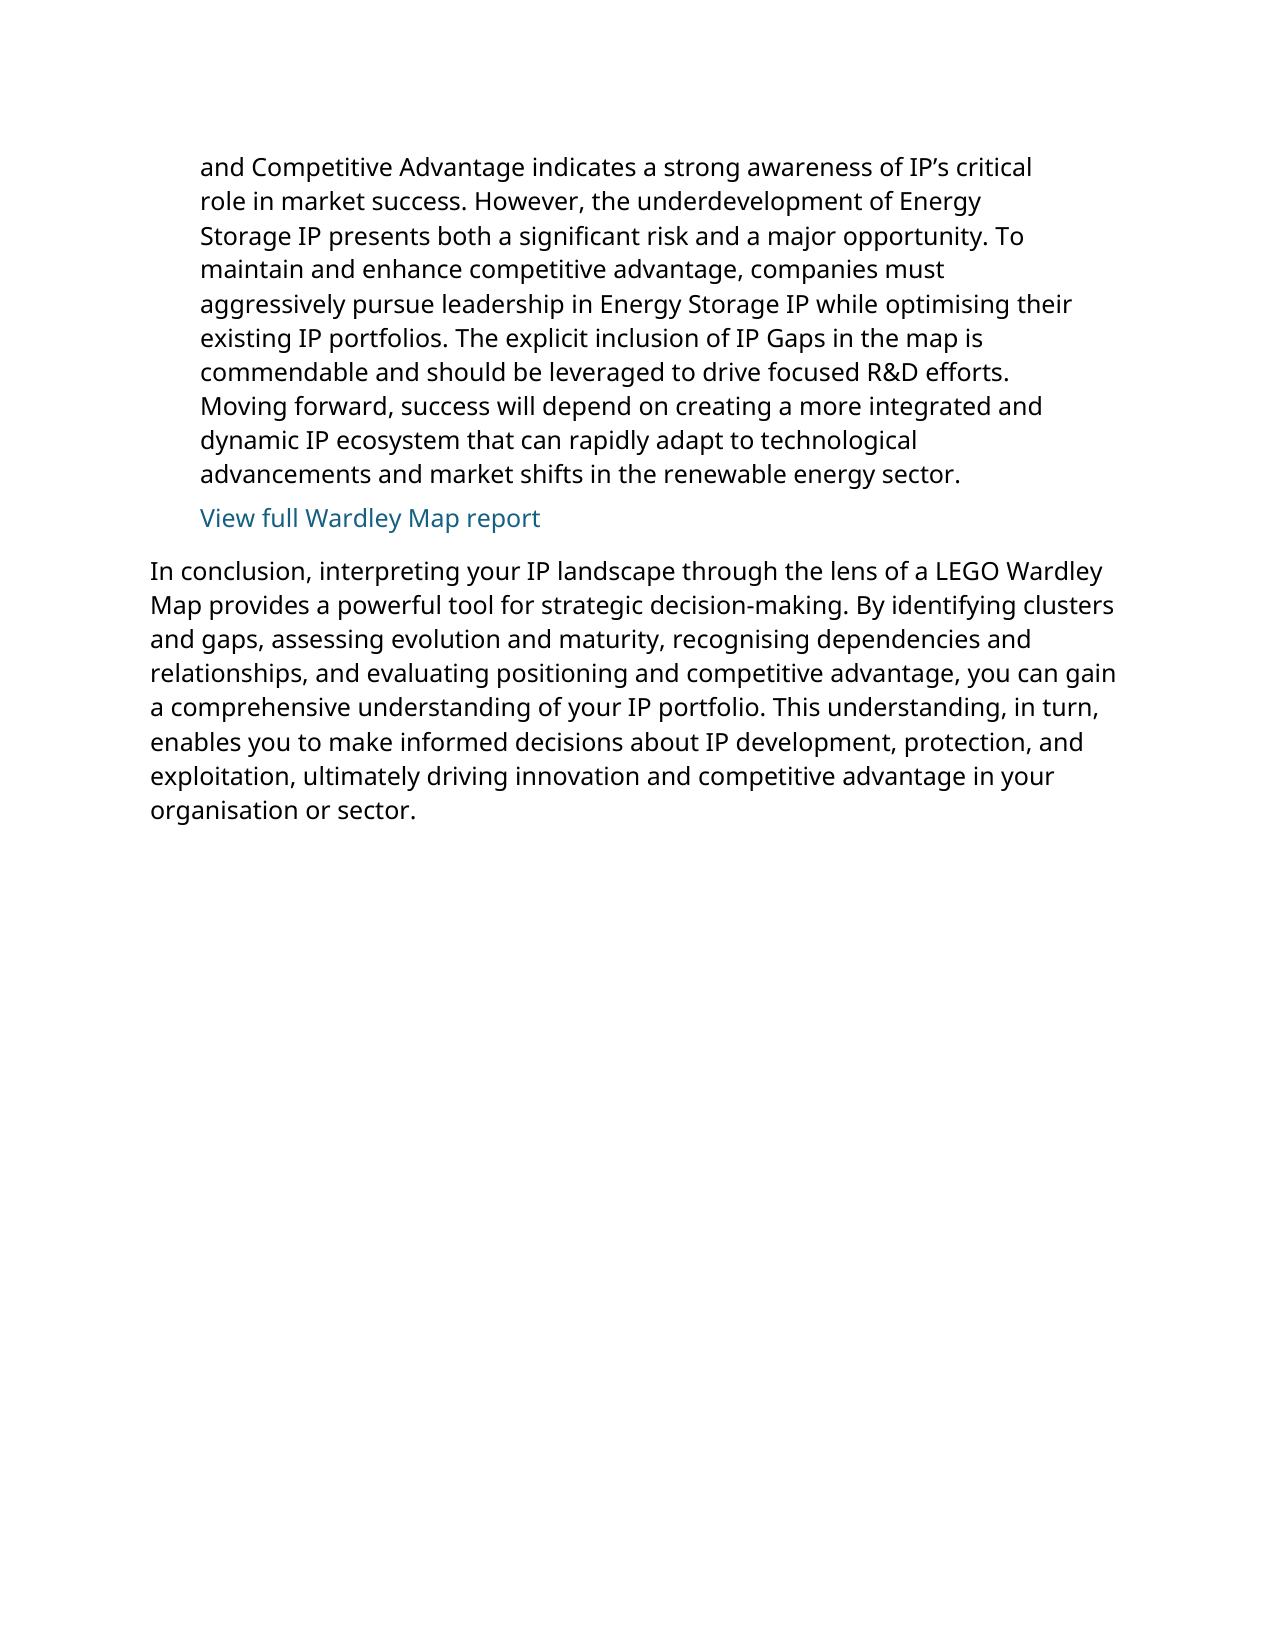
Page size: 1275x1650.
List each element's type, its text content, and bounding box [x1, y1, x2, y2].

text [200, 150, 1075, 491]
text View full Wardley Map report [200, 501, 1075, 535]
text In conclusion, interpreting your IP landscape through the lens of a LEGO Wardley Map provides a powerful tool for strategic decision-making. By identifying clusters and gaps, assessing evolution and maturity, recognising dependencies and relationships, and evaluating positioning and competitive advantage, you can gain a comprehensive understanding of your IP portfolio. This understanding, in turn, enables you to make informed decisions about IP development, protection, and exploitation, ultimately driving innovation and competitive advantage in your organisation or sector. [150, 554, 1125, 826]
